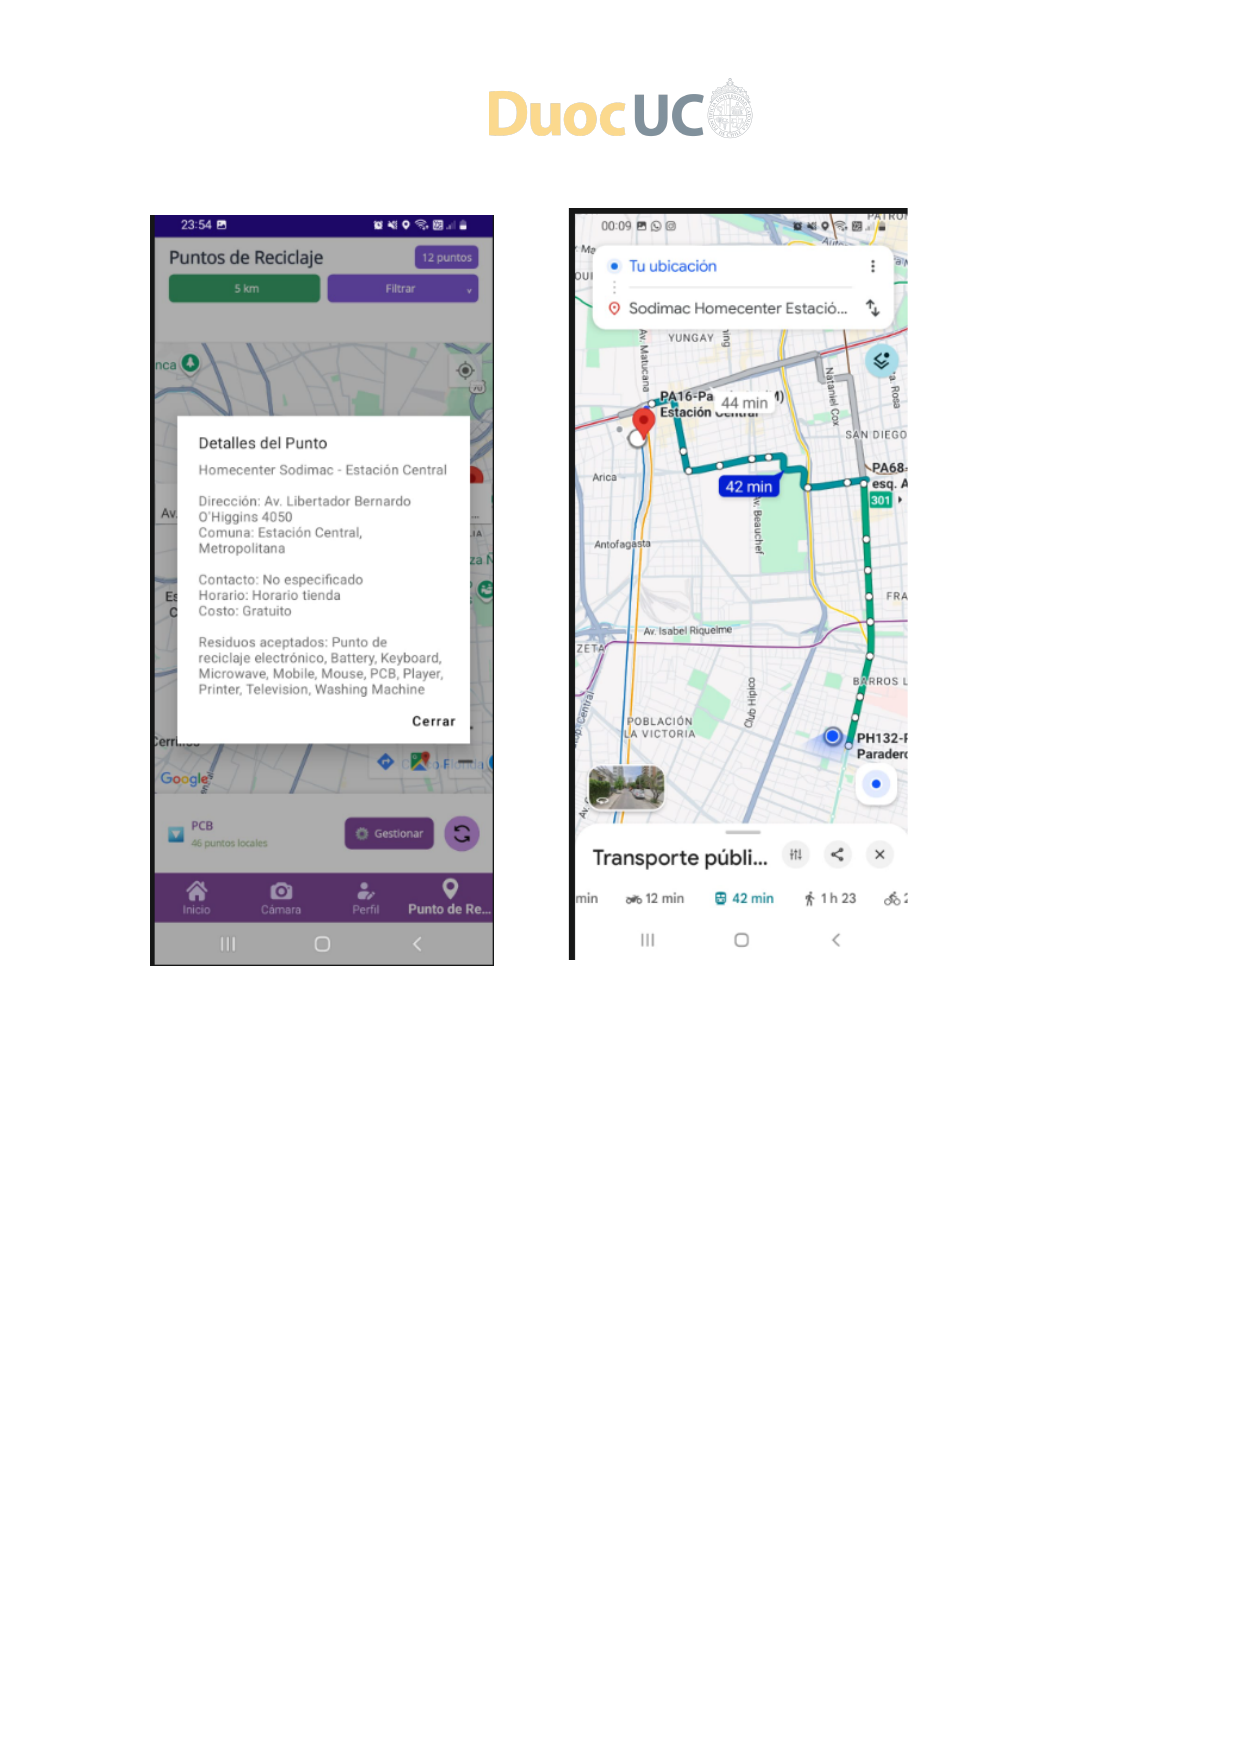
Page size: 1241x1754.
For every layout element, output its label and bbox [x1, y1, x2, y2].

picture [150, 215, 494, 966]
picture [568, 208, 908, 960]
picture [485, 75, 756, 142]
